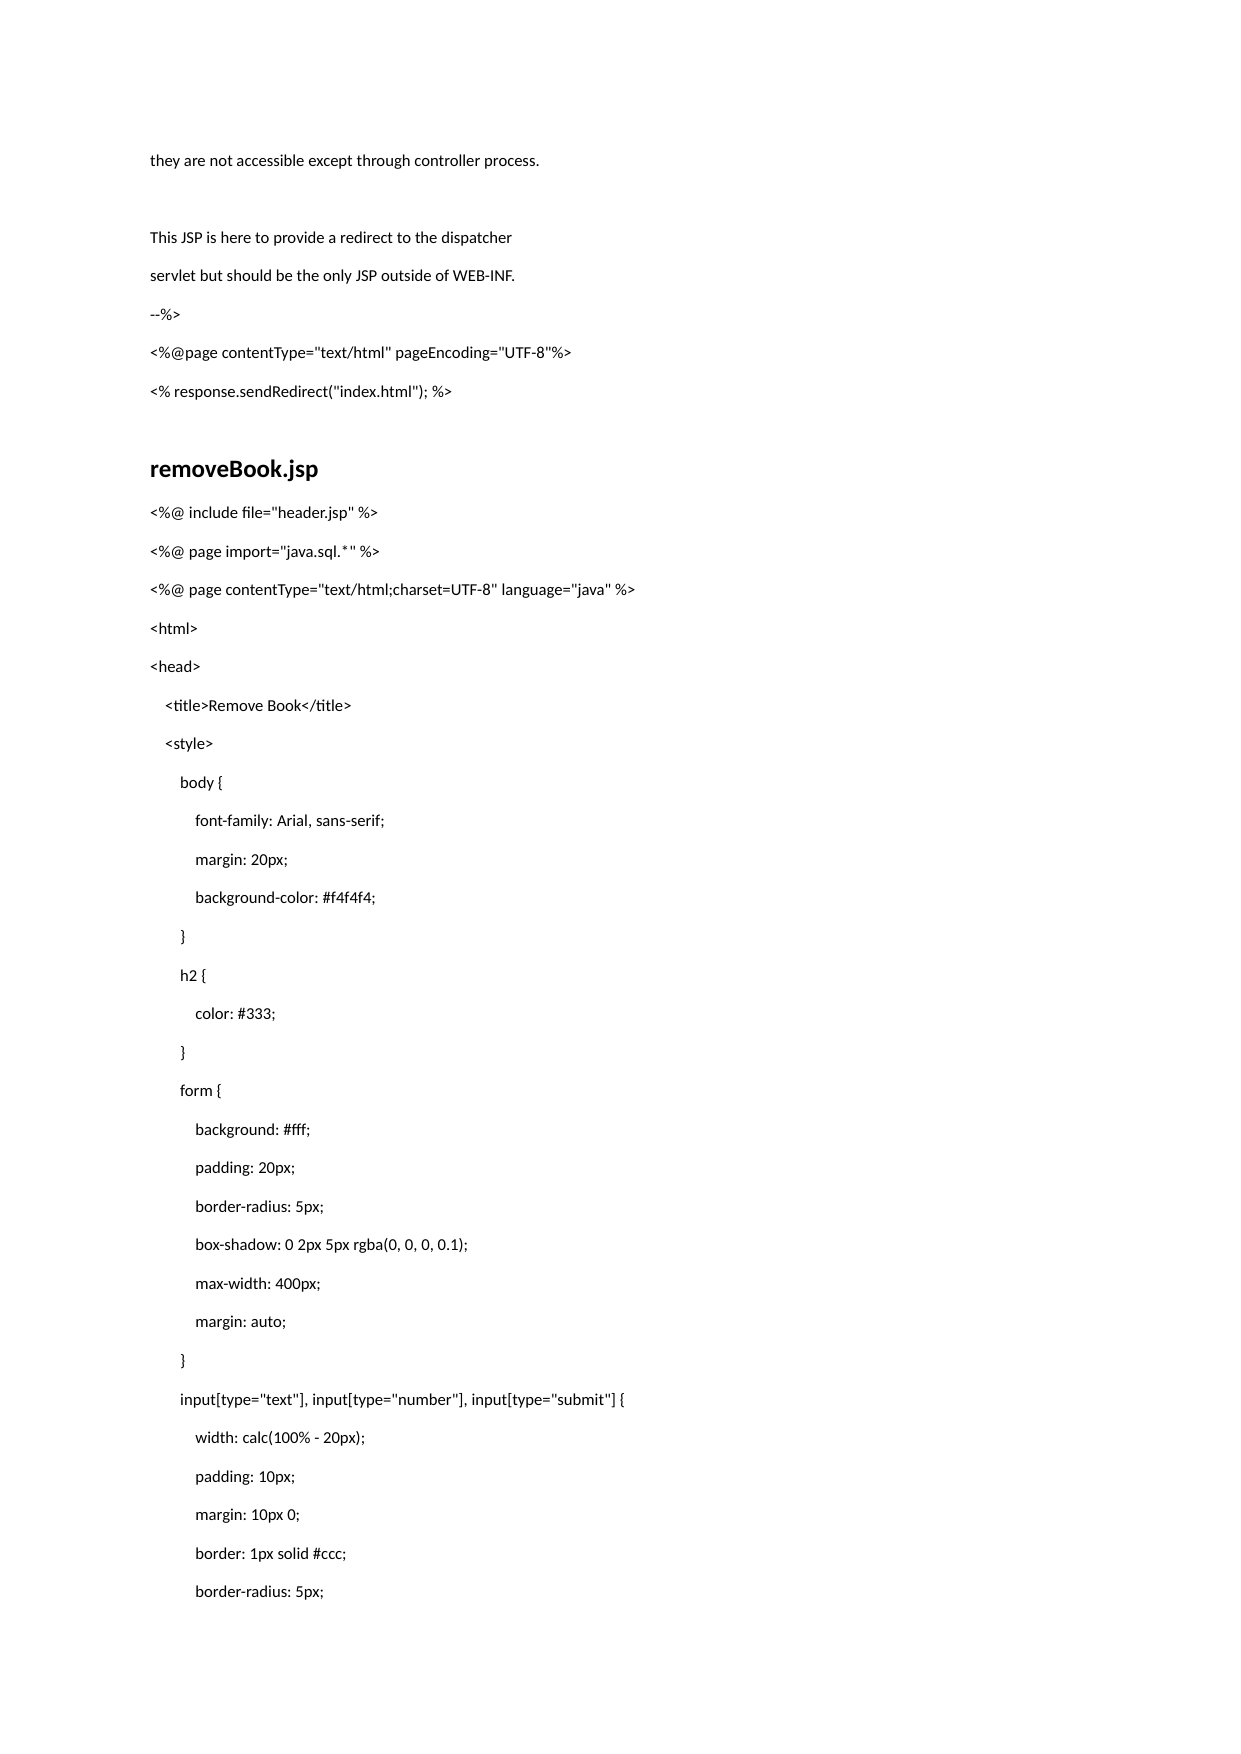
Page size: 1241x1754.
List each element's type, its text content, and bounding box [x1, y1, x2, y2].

text border: 1px solid #ccc; [150, 1543, 1090, 1563]
text removeBook.jsp [150, 420, 1090, 483]
text <%@ page import="java.sql.*" %> [150, 541, 1090, 561]
text <html> [150, 618, 1090, 638]
text This JSP is here to provide a redirect to the dispatcher [150, 227, 1090, 247]
text <%@ page contentType="text/html;charset=UTF-8" language="java" %> [150, 579, 1090, 600]
text padding: 10px; [150, 1466, 1090, 1486]
text padding: 20px; [150, 1157, 1090, 1178]
text font-family: Arial, sans-serif; [150, 811, 1090, 831]
text <%@ include file="header.jsp" %> [150, 502, 1090, 523]
text background: #fff; [150, 1119, 1090, 1139]
text h2 { [150, 965, 1090, 985]
text width: calc(100% - 20px); [150, 1427, 1090, 1448]
text <%@page contentType="text/html" pageEncoding="UTF-8"%> [150, 343, 1090, 363]
text border-radius: 5px; [150, 1196, 1090, 1216]
text margin: auto; [150, 1312, 1090, 1332]
text <% response.sendRedirect("index.html"); %> [150, 381, 1090, 402]
text margin: 20px; [150, 849, 1090, 869]
text body { [150, 772, 1090, 792]
text <head> [150, 656, 1090, 677]
text color: #333; [150, 1003, 1090, 1024]
text background-color: #f4f4f4; [150, 888, 1090, 908]
text } [150, 1042, 1090, 1062]
text input[type="text"], input[type="number"], input[type="submit"] { [150, 1389, 1090, 1409]
text } [150, 926, 1090, 947]
text box-shadow: 0 2px 5px rgba(0, 0, 0, 0.1); [150, 1234, 1090, 1255]
text border-radius: 5px; [150, 1581, 1090, 1602]
text <title>Remove Book</title> [150, 695, 1090, 715]
text servlet but should be the only JSP outside of WEB-INF. [150, 266, 1090, 286]
text form { [150, 1080, 1090, 1101]
text } [150, 1350, 1090, 1371]
text --%> [150, 304, 1090, 324]
text max-width: 400px; [150, 1273, 1090, 1293]
text margin: 10px 0; [150, 1504, 1090, 1525]
text they are not accessible except through controller process. [150, 150, 1090, 170]
text <style> [150, 733, 1090, 754]
